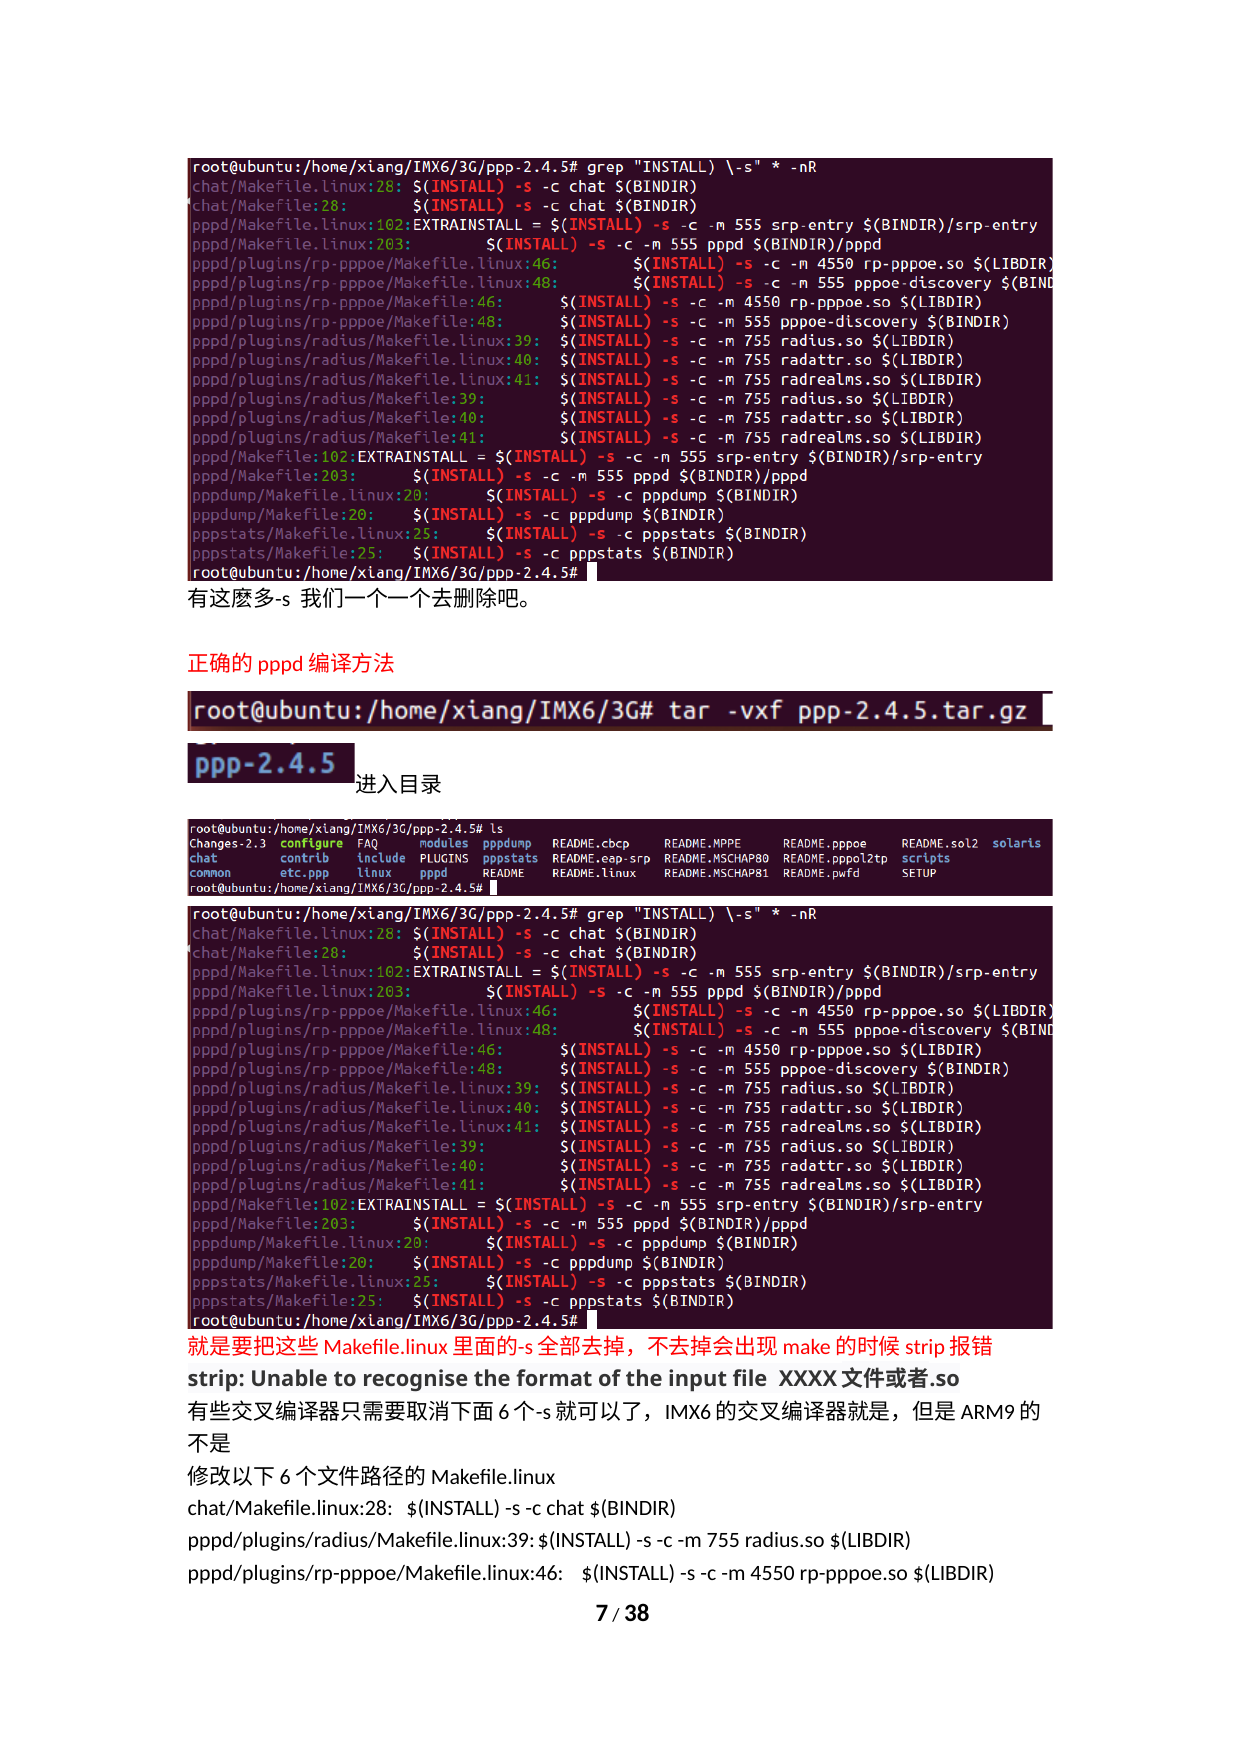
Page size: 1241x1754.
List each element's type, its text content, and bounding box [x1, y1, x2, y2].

picture [187, 906, 1053, 1329]
picture [187, 819, 1053, 896]
text 修改以下6个文件路径的Makefile.linux [187, 1458, 1053, 1491]
text 有这麽多-s 我们一个一个去删除吧。 [187, 581, 1053, 613]
text chat/Makefile.linux:28: $(INSTALL) -s -c chat $(BINDIR) [187, 1491, 1053, 1523]
text pppd/plugins/rp-pppoe/Makefile.linux:46: $(INSTALL) -s -c -m 4550 rp-pppoe.so $(LIBDIR) [187, 1556, 1053, 1588]
picture [187, 158, 1053, 581]
text 有些交叉编译器只需要取消下面6个-s就可以了，IMX6的交叉编译器就是，但是ARM9的不是 [187, 1393, 1053, 1458]
picture [187, 743, 355, 783]
text 正确的pppd编译方法 [187, 646, 1053, 678]
text 进入目录 [187, 743, 1053, 808]
text 就是要把这些Makefile.linux里面的-s全部去掉，不去掉会出现make的时候strip报错 [187, 1329, 1053, 1361]
picture [187, 691, 1053, 731]
text pppd/plugins/radius/Makefile.linux:39: $(INSTALL) -s -c -m 755 radius.so $(LIBDIR) [187, 1523, 1053, 1556]
